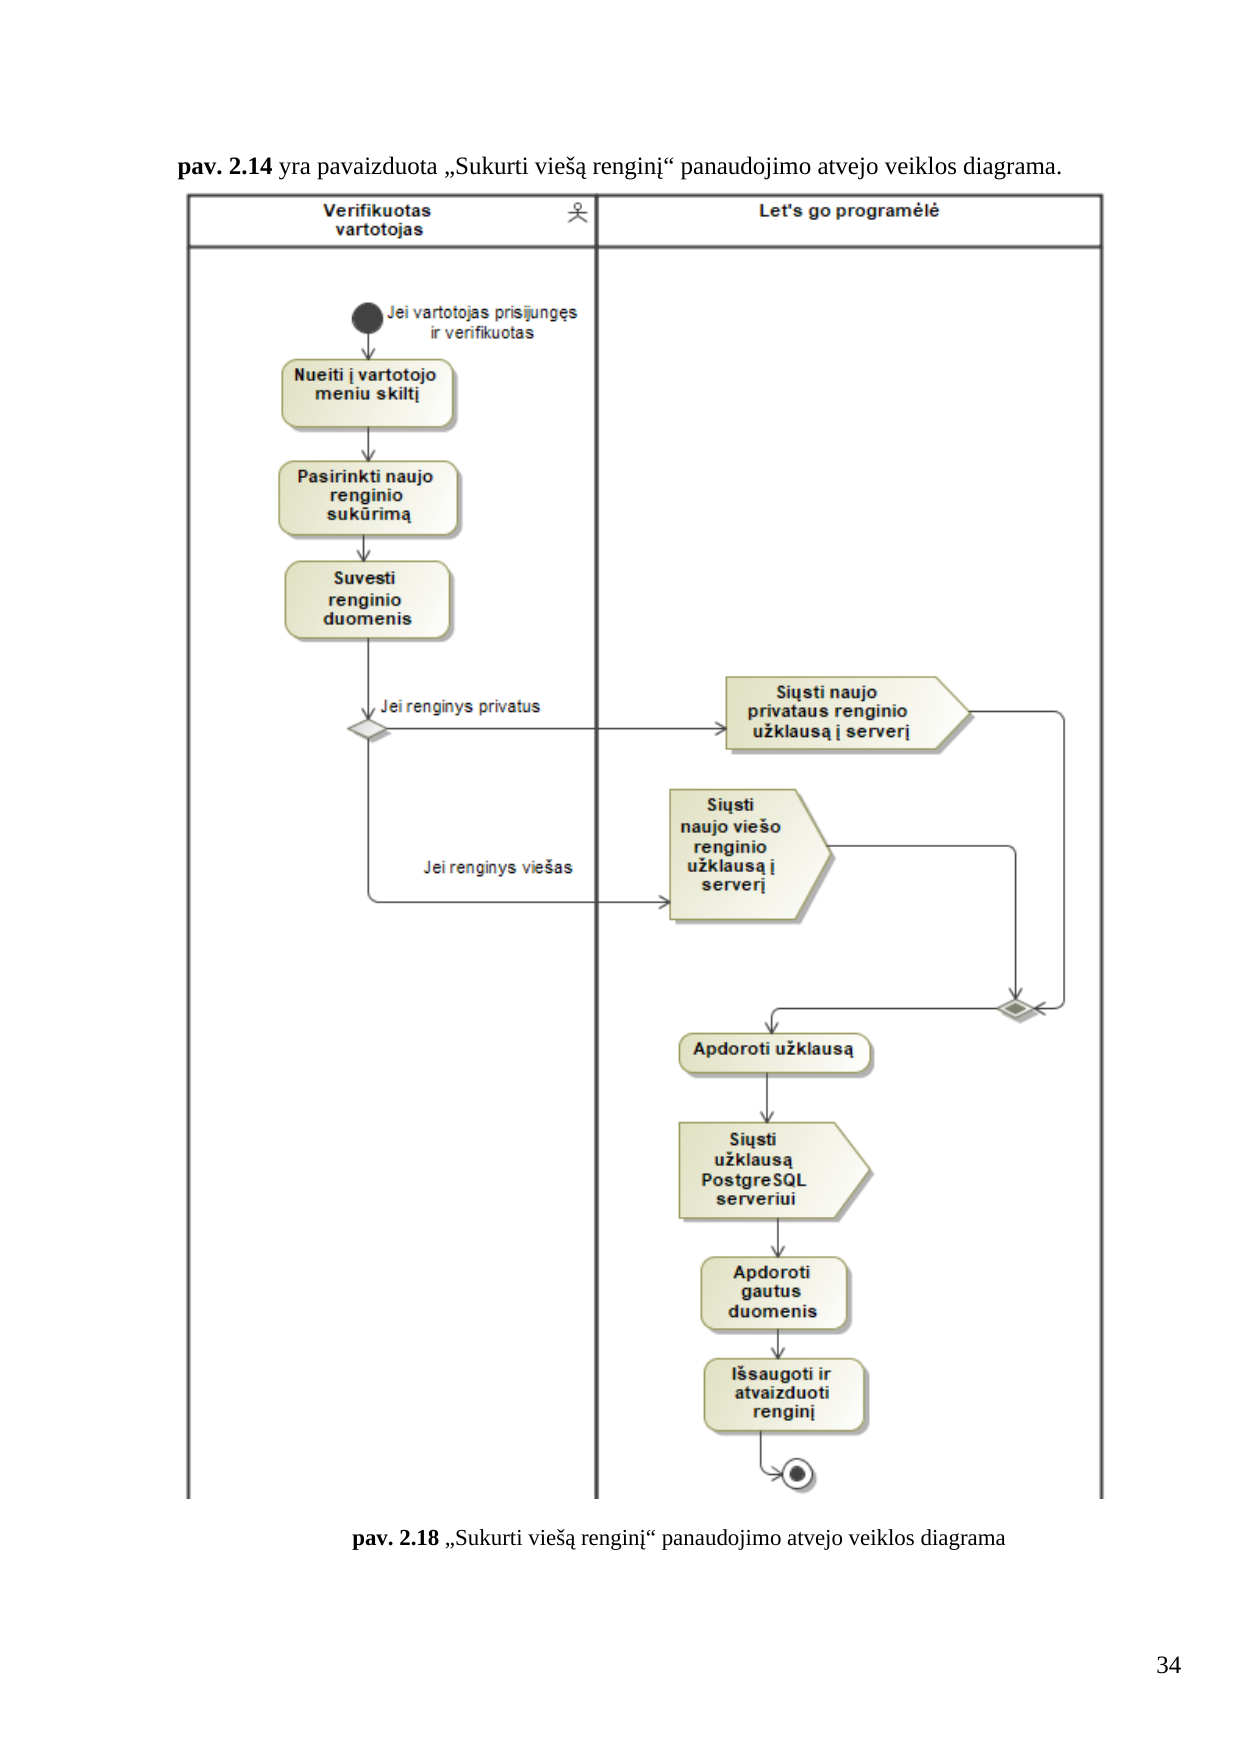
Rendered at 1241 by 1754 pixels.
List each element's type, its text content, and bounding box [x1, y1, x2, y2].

text pav. 2.14 yra pavaizduota „Sukurti viešą renginį“ panaudojimo atvejo veiklos diagrama. [177, 151, 1181, 180]
picture [177, 184, 1123, 1499]
